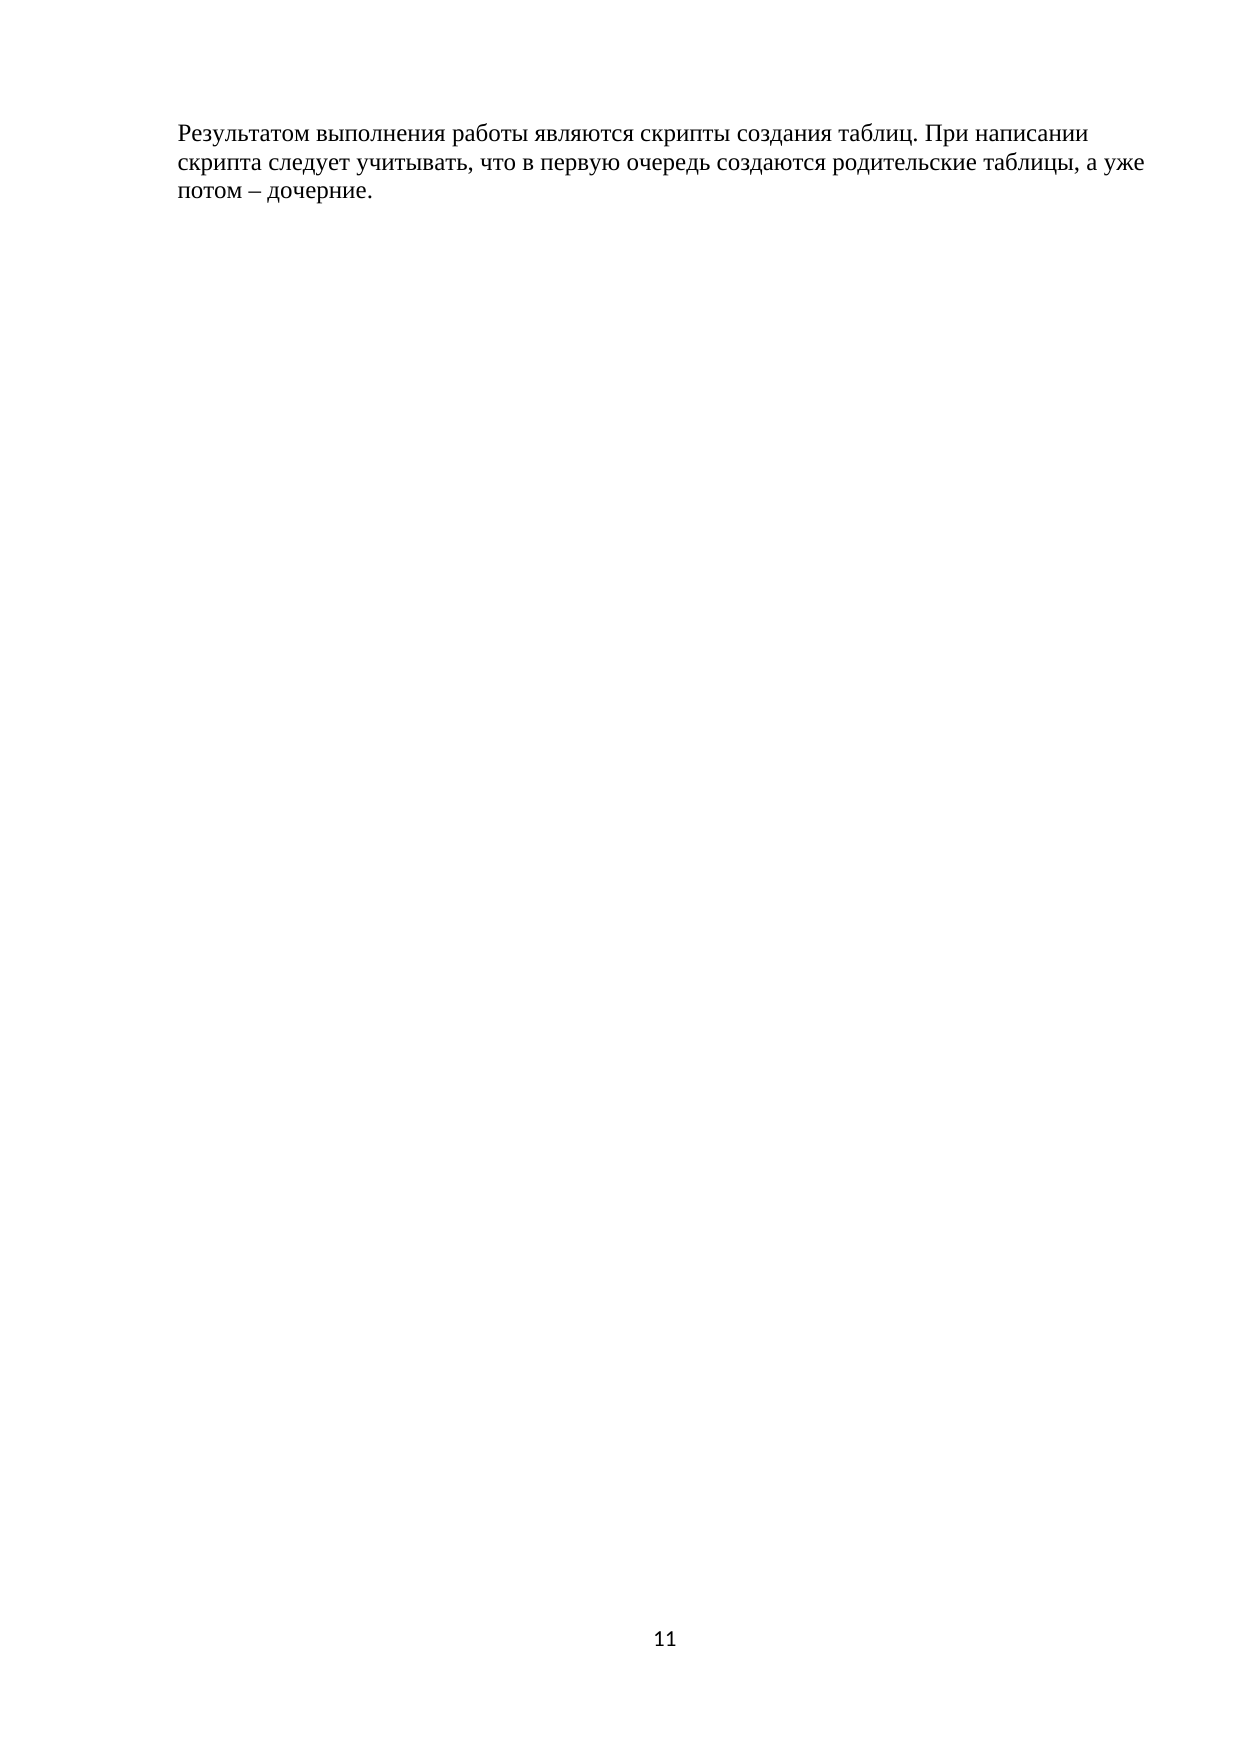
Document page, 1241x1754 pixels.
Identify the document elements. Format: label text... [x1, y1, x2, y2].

text Результатом выполнения работы являются скрипты создания таблиц. При написании скрипта следует учитывать, что в первую очередь создаются родительские таблицы, а уже потом – дочерние. [177, 118, 1152, 204]
